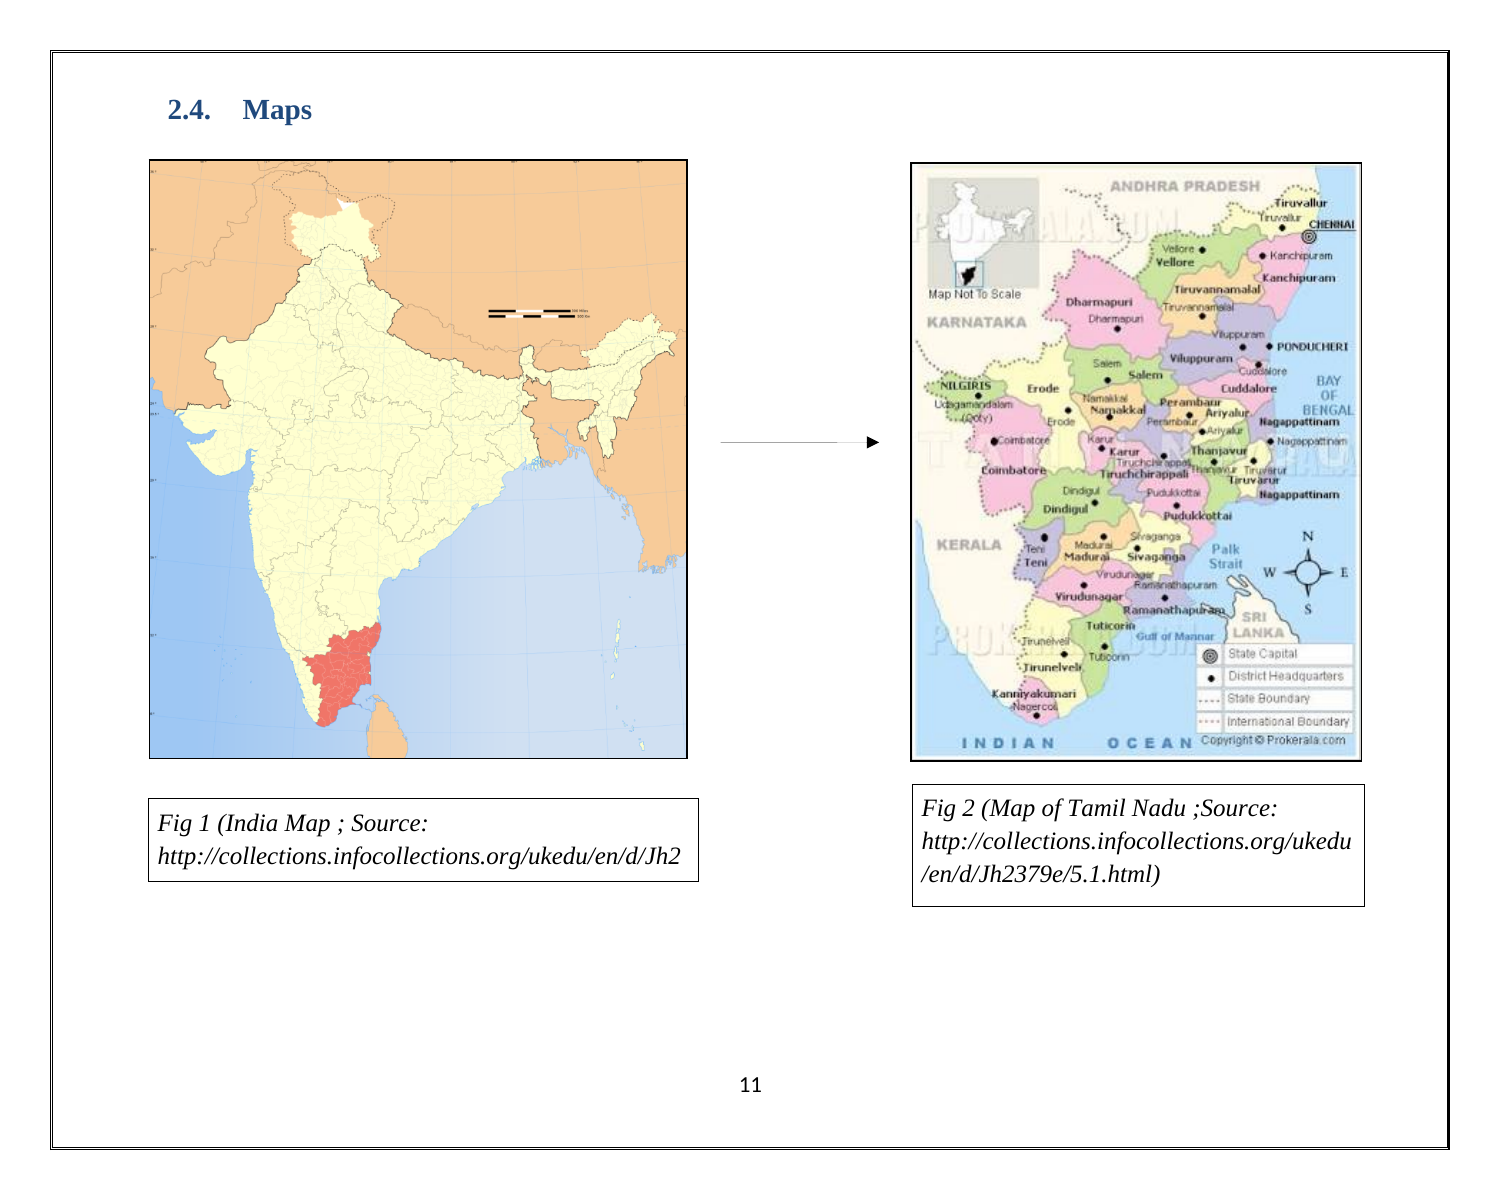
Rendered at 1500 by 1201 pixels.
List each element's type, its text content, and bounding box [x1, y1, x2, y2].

picture [150, 161, 686, 758]
subtitle Maps [167, 92, 1351, 126]
picture [912, 164, 1361, 760]
